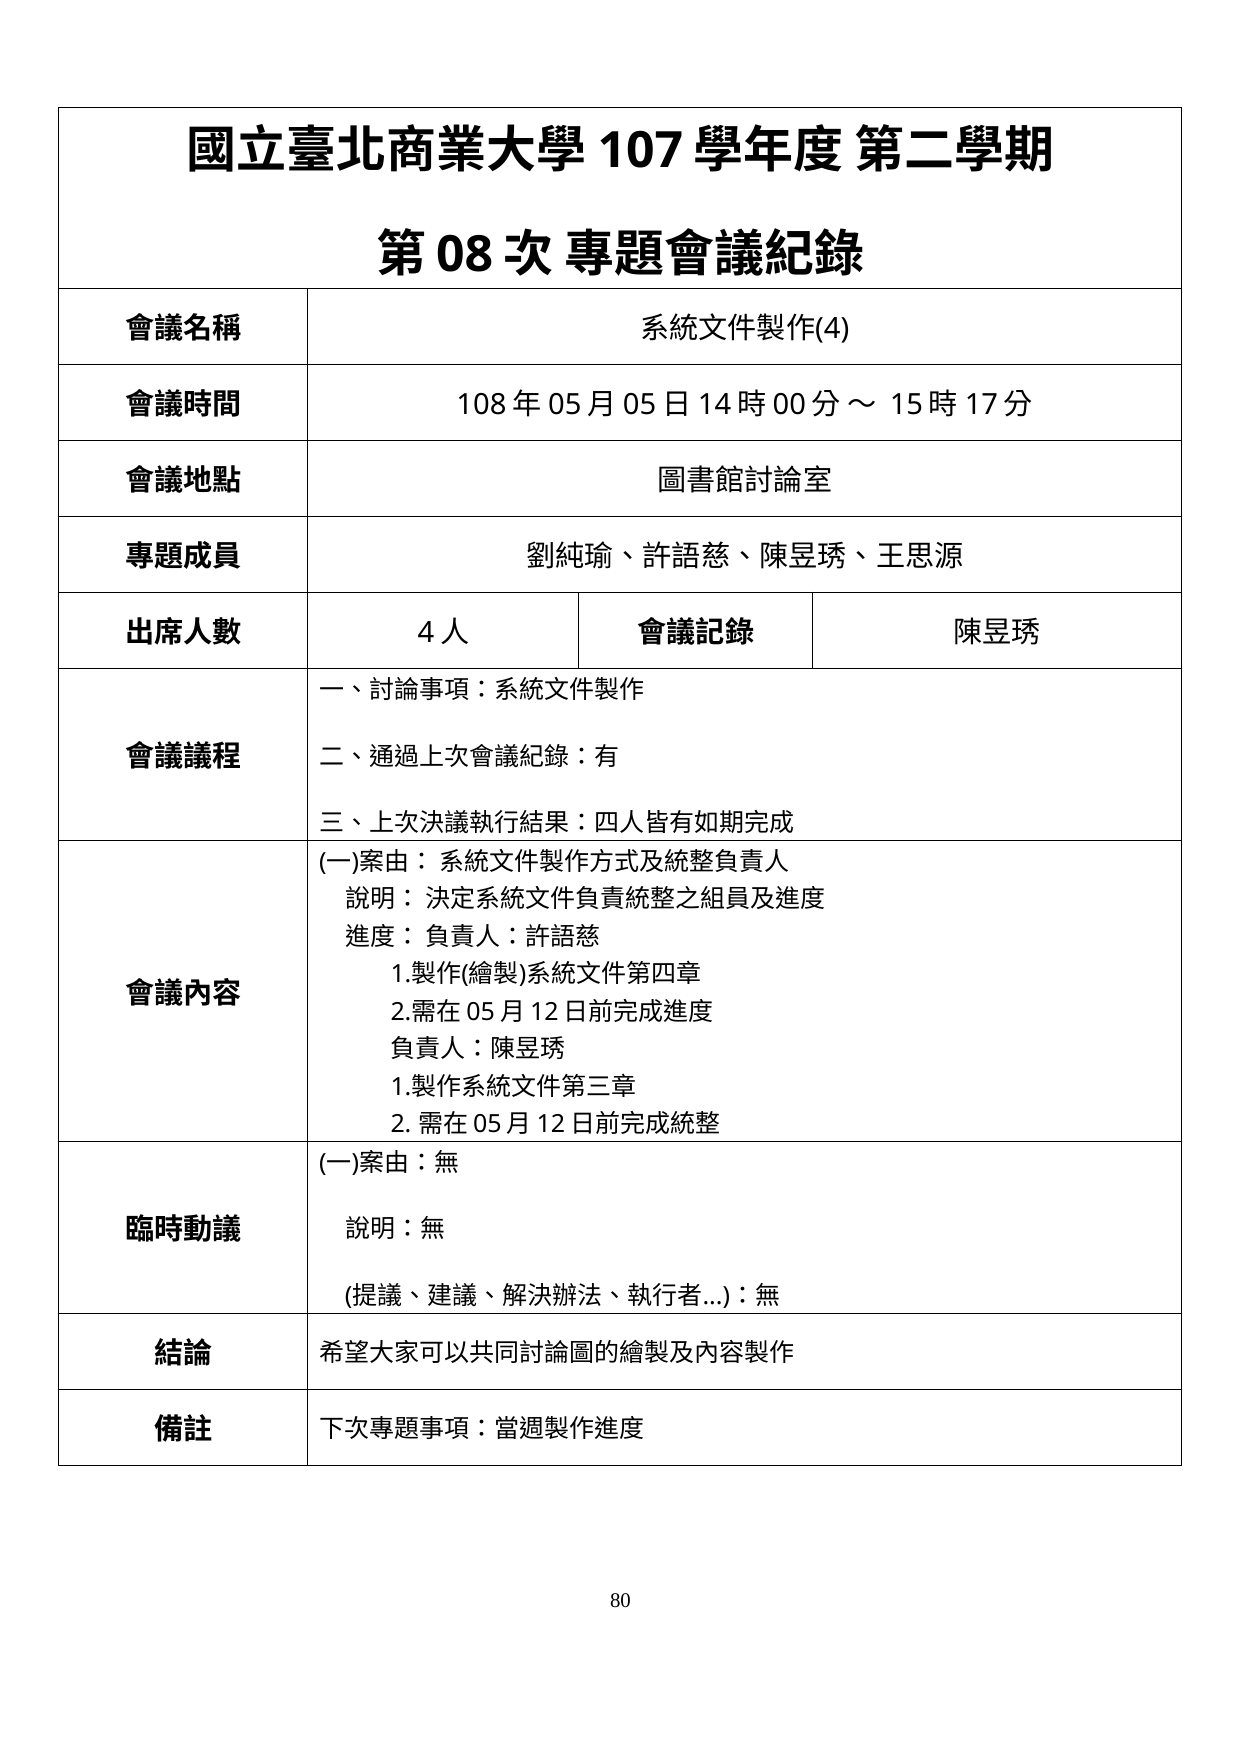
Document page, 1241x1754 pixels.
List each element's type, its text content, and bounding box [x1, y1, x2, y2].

table_cell (一)案由： 系統文件製作方式及統整負責人 說明： 決定系統文件負責統整之組員及進度 進度： 負責人：許語慈 1.製作(繪製)系統文件第四章 2.需在05月12日前完成進度 負責人：陳昱琇 1.製作系統文件第三章 2. 需在05月12日前完成統整 [308, 841, 1181, 1141]
table_cell 會議名稱 [59, 289, 307, 363]
table_cell 臨時動議 [59, 1142, 307, 1312]
table_cell 出席人數 [59, 593, 307, 668]
table_cell 備註 [59, 1390, 307, 1464]
table_cell 劉純瑜、許語慈、陳昱琇、王思源 [308, 517, 1181, 592]
table_cell 108年 05月 05日 14時 00分 ～ 15時 17分 [308, 365, 1181, 439]
table_cell (一)案由：無 說明：無 (提議、建議、解決辦法、執行者...)：無 [308, 1142, 1181, 1312]
table_cell 會議時間 [59, 365, 307, 439]
table_cell 專題成員 [59, 517, 307, 592]
table_cell 結論 [59, 1314, 307, 1388]
table_cell 會議議程 [59, 669, 307, 839]
table_cell 一、討論事項：系統文件製作 二、通過上次會議紀錄：有 三、上次決議執行結果：四人皆有如期完成 [308, 669, 1181, 839]
table_cell 系統文件製作(4) [308, 289, 1181, 363]
table_cell 會議地點 [59, 441, 307, 516]
table_cell 會議內容 [59, 841, 307, 1141]
table_cell 圖書館討論室 [308, 441, 1181, 516]
table_cell 陳昱琇 [813, 593, 1181, 668]
table_cell 下次專題事項：當週製作進度 [308, 1390, 1181, 1464]
table_cell 4人 [308, 593, 578, 668]
table_cell 希望大家可以共同討論圖的繪製及內容製作 [308, 1314, 1181, 1388]
table_cell 會議記錄 [579, 593, 812, 668]
table_header 國立臺北商業大學 107學年度 第二學期 第08次 專題會議紀錄 [59, 108, 1181, 287]
